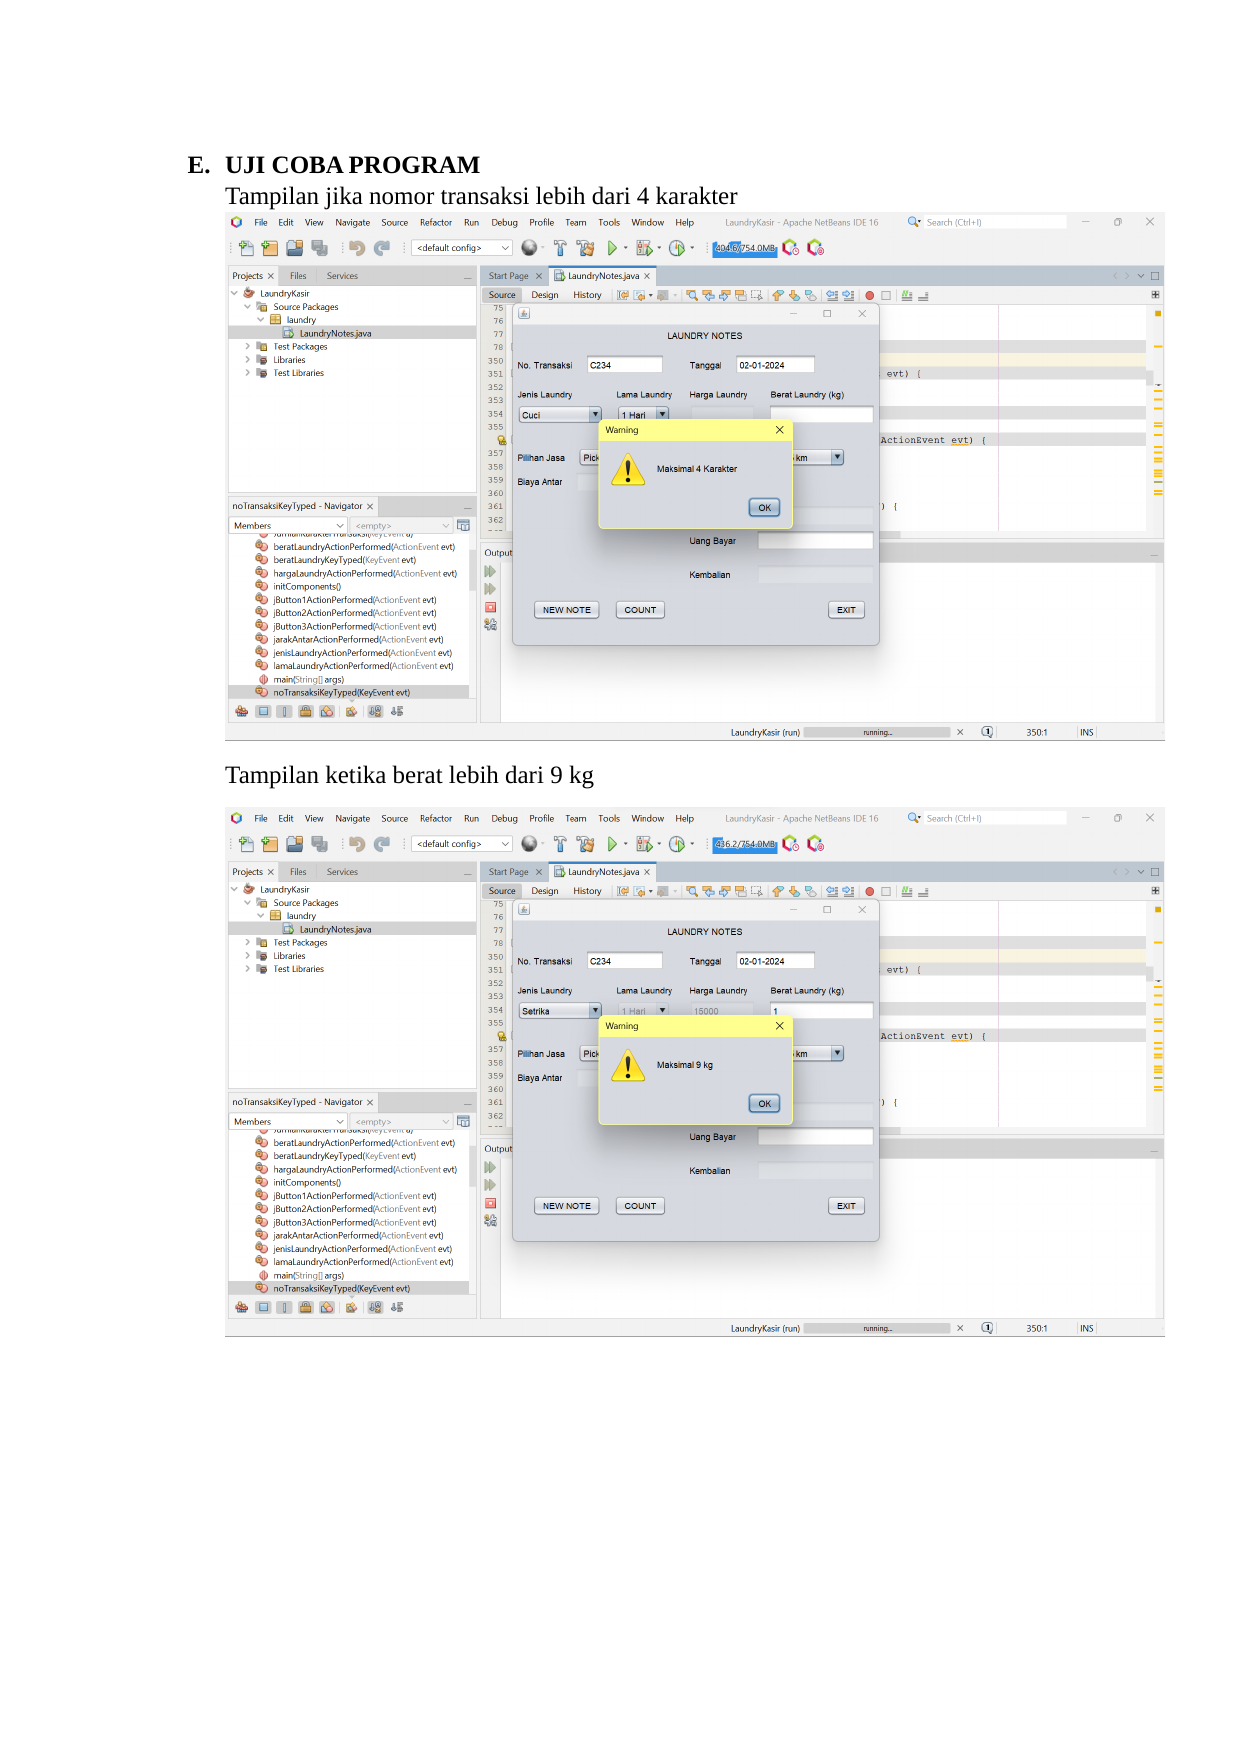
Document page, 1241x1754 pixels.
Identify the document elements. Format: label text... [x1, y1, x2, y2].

list Tampilan jika nomor transaksi lebih dari 4 karakter [225, 181, 1090, 210]
list UJI COBA PROGRAM [187, 150, 1090, 179]
picture [225, 807, 1166, 1337]
text Tampilan ketika berat lebih dari 9 kg [150, 760, 1090, 788]
picture [225, 212, 1166, 741]
